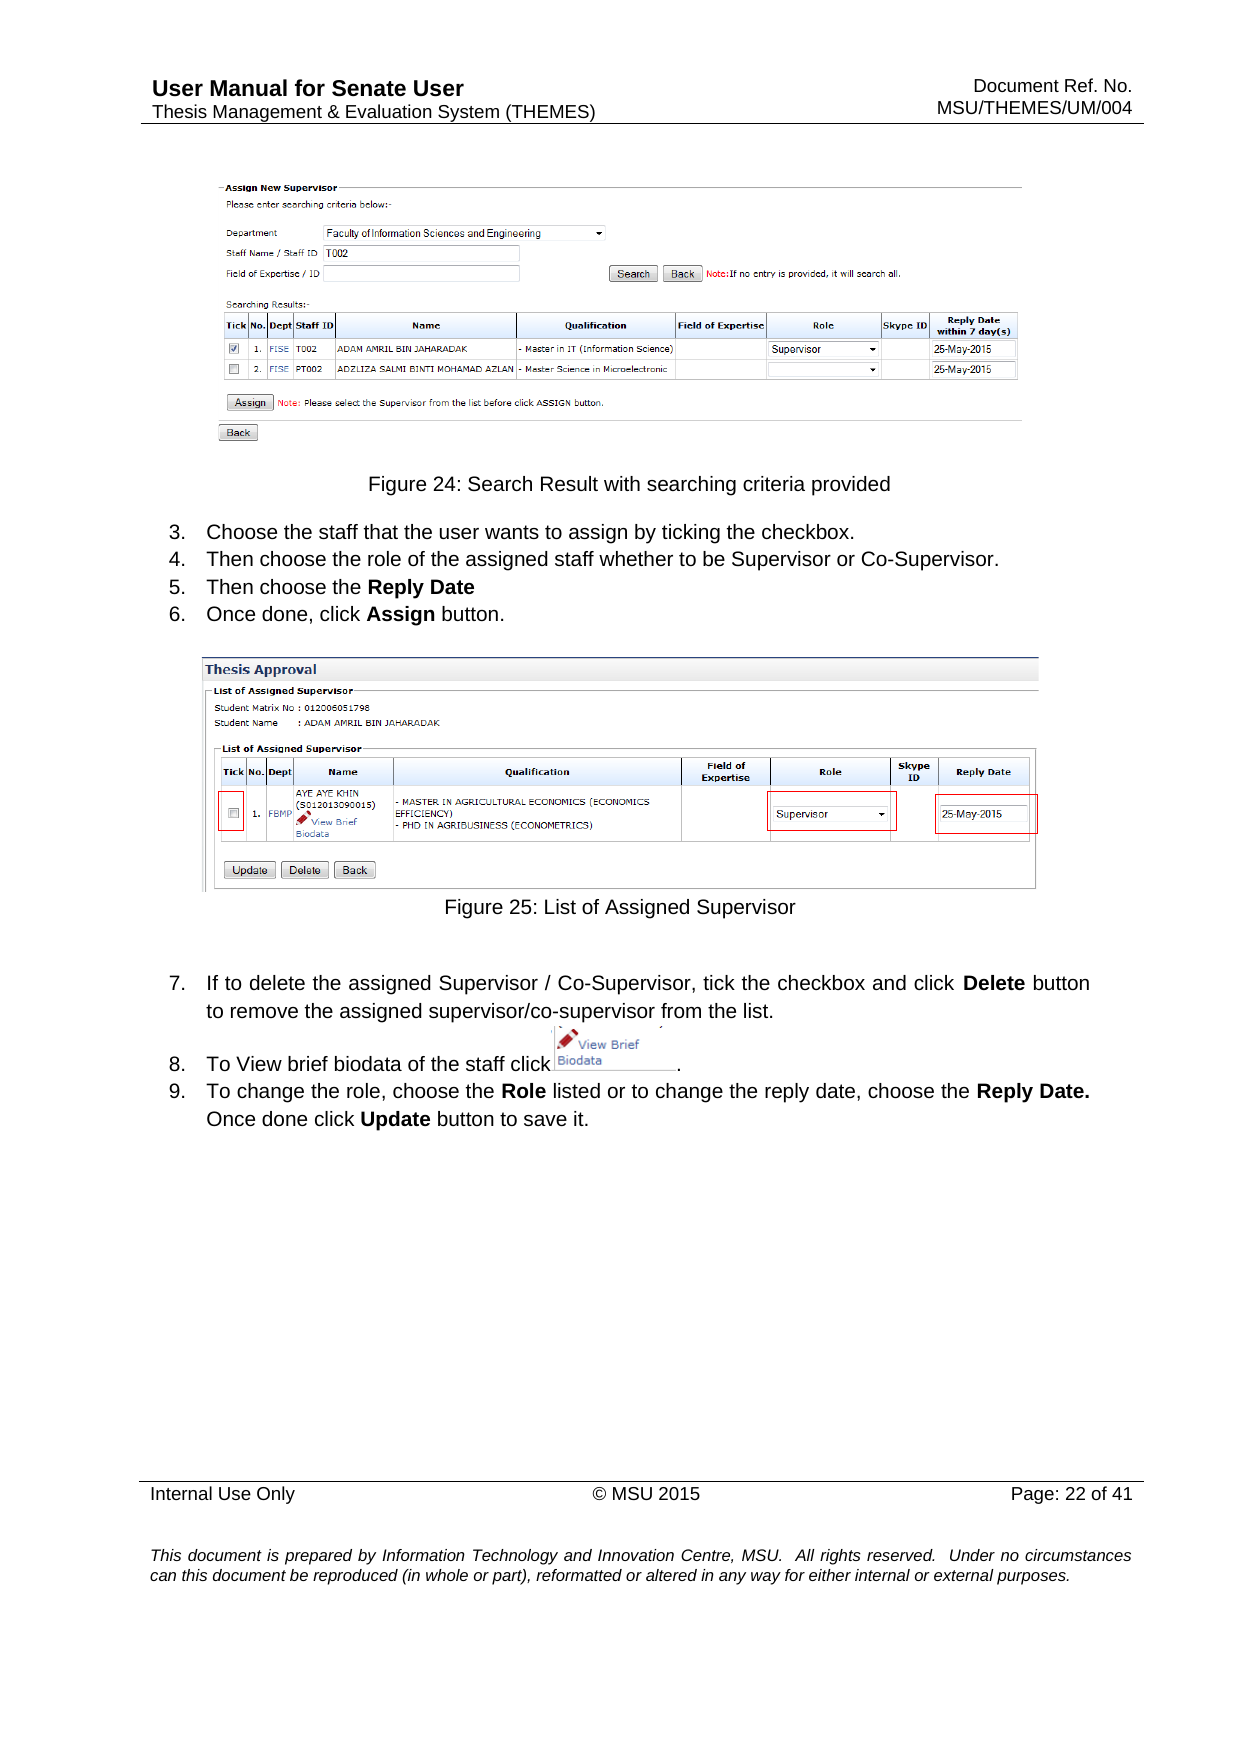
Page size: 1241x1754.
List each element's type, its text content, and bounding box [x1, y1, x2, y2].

list To View brief biodata of the staff click. [169, 1026, 1090, 1076]
picture [218, 176, 1022, 447]
list To change the role, choose the Role listed or to change the reply date, choose the Reply Date. Once done click Update button to save it. [169, 1079, 1090, 1131]
picture [551, 1026, 676, 1072]
list Once done, click Assign button. [169, 602, 1090, 626]
list Choose the staff that the user wants to assign by ticking the checkbox. [169, 520, 1090, 544]
list Then choose the Reply Date [169, 575, 1090, 599]
picture [201, 657, 1039, 892]
list If to delete the assigned Supervisor / Co-Supervisor, tick the checkbox and click Delete button to remove the assigned supervisor/co-supervisor from the list. [169, 971, 1090, 1022]
list Then choose the role of the assigned staff whether to be Supervisor or Co-Supervisor. [169, 547, 1090, 571]
